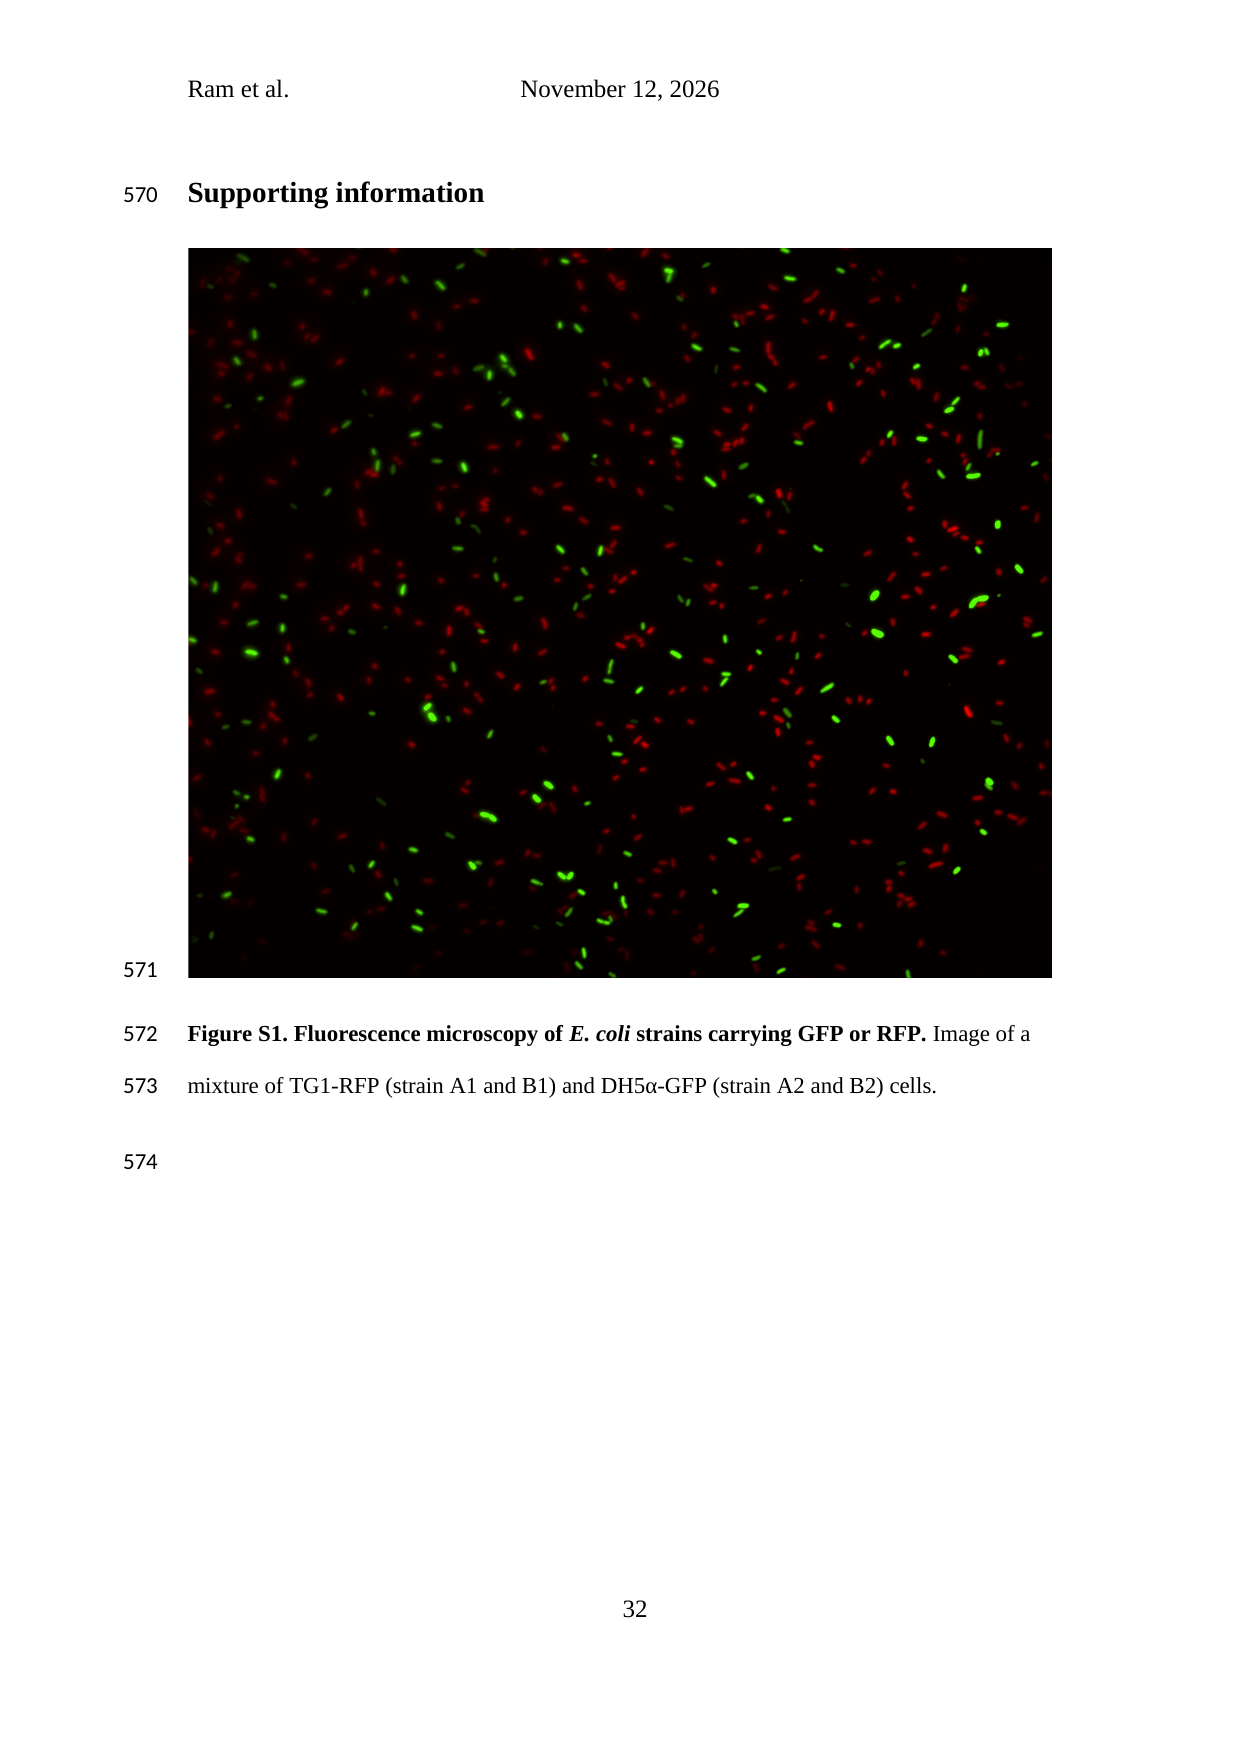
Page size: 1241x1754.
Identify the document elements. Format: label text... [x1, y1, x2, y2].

text Figure S1. Fluorescence microscopy of E. coli strains carrying GFP or RFP. Image of a mixture of TG1-RFP (strain A1 and B1) and DH5α-GFP (strain A2 and B2) cells. [187, 1020, 1053, 1099]
picture [188, 248, 1052, 978]
subtitle Supporting information [187, 175, 1053, 208]
